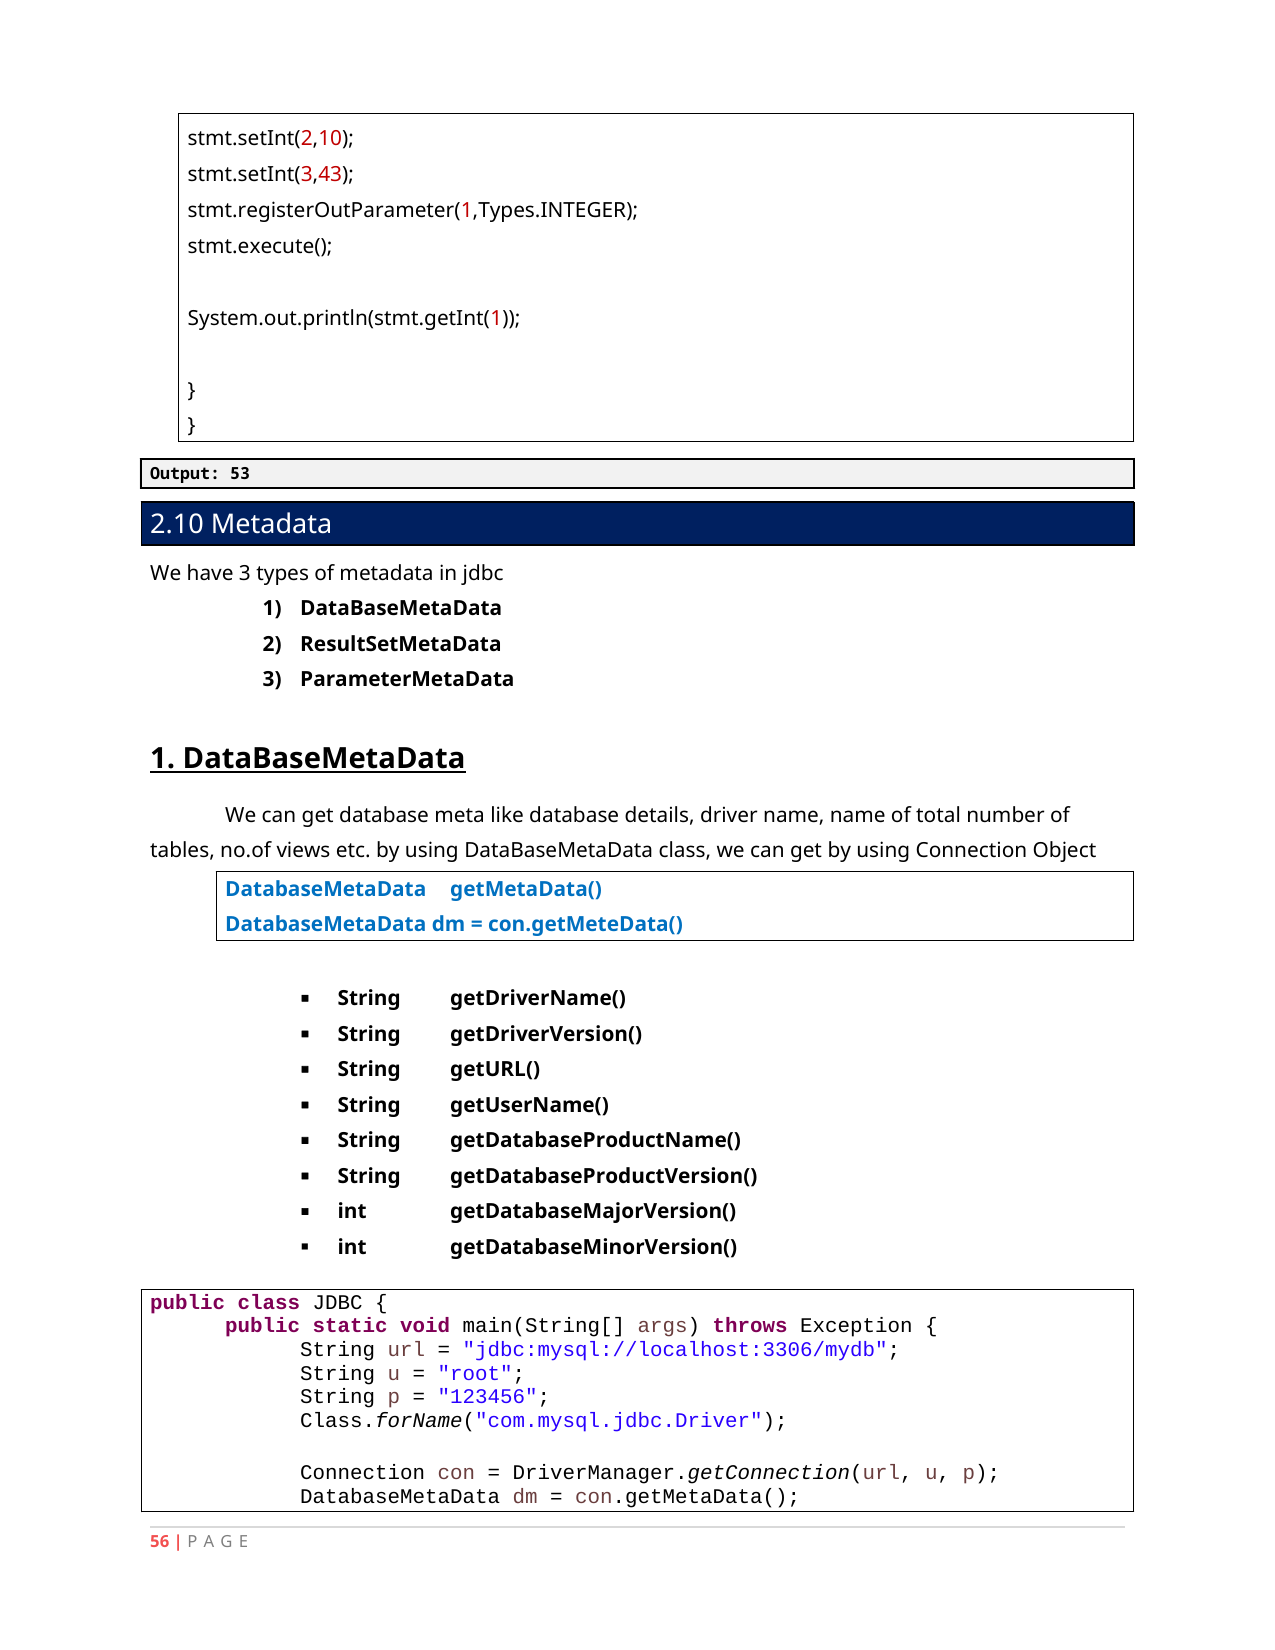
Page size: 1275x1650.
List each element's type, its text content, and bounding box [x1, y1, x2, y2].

list String getURL() [300, 1054, 1125, 1083]
text We have 3 types of metadata in jdbc [150, 558, 1125, 586]
list String getDatabaseProductVersion() [300, 1161, 1125, 1189]
list We can get database meta like database details, driver name, name of total number of tables, no.of views etc. by using DataBaseMetaData class, we can get by using Connection Object [150, 800, 1125, 864]
list ParameterMetaData [262, 664, 1125, 693]
list String getDatabaseProductName() [300, 1126, 1125, 1154]
list DatabaseMetaData dm = con.getMeteData() [217, 906, 1133, 940]
text stmt.registerOutParameter(1,Types.INTEGER); [179, 184, 1133, 220]
text stmt.setInt(2,10); [179, 114, 1133, 148]
text Connection con = DriverManager.getConnection(url, u, p); [150, 1462, 1125, 1482]
text String p = "123456"; [150, 1386, 1125, 1410]
list ResultSetMetaData [262, 629, 1125, 657]
text public class JDBC { [142, 1290, 1133, 1315]
text public static void main(String[] args) throws Exception { [150, 1315, 1125, 1339]
text } [179, 400, 1133, 441]
list String getDriverName() [300, 983, 1125, 1012]
text Output: 53 [142, 460, 1133, 487]
list DataBaseMetaData [262, 593, 1125, 622]
text String url = "jdbc:mysql://localhost:3306/mydb"; [150, 1339, 1125, 1363]
text System.out.println(stmt.getInt(1)); [179, 292, 1133, 328]
text String u = "root"; [150, 1363, 1125, 1386]
subtitle 2.10 Metadata [142, 503, 1133, 544]
text } [179, 364, 1133, 400]
list String getDriverVersion() [300, 1019, 1125, 1047]
subtitle 1. DataBaseMetaData [150, 738, 1125, 777]
list DatabaseMetaData getMetaData() [217, 872, 1133, 902]
list String getUserName() [300, 1090, 1125, 1118]
list int getDatabaseMinorVersion() [300, 1232, 1125, 1261]
list int getDatabaseMajorVersion() [300, 1197, 1125, 1225]
text stmt.execute(); [179, 220, 1133, 256]
text Class.forName("com.mysql.jdbc.Driver"); [150, 1410, 1125, 1433]
text DatabaseMetaData dm = con.getMetaData(); [142, 1482, 1133, 1511]
text stmt.setInt(3,43); [179, 148, 1133, 184]
